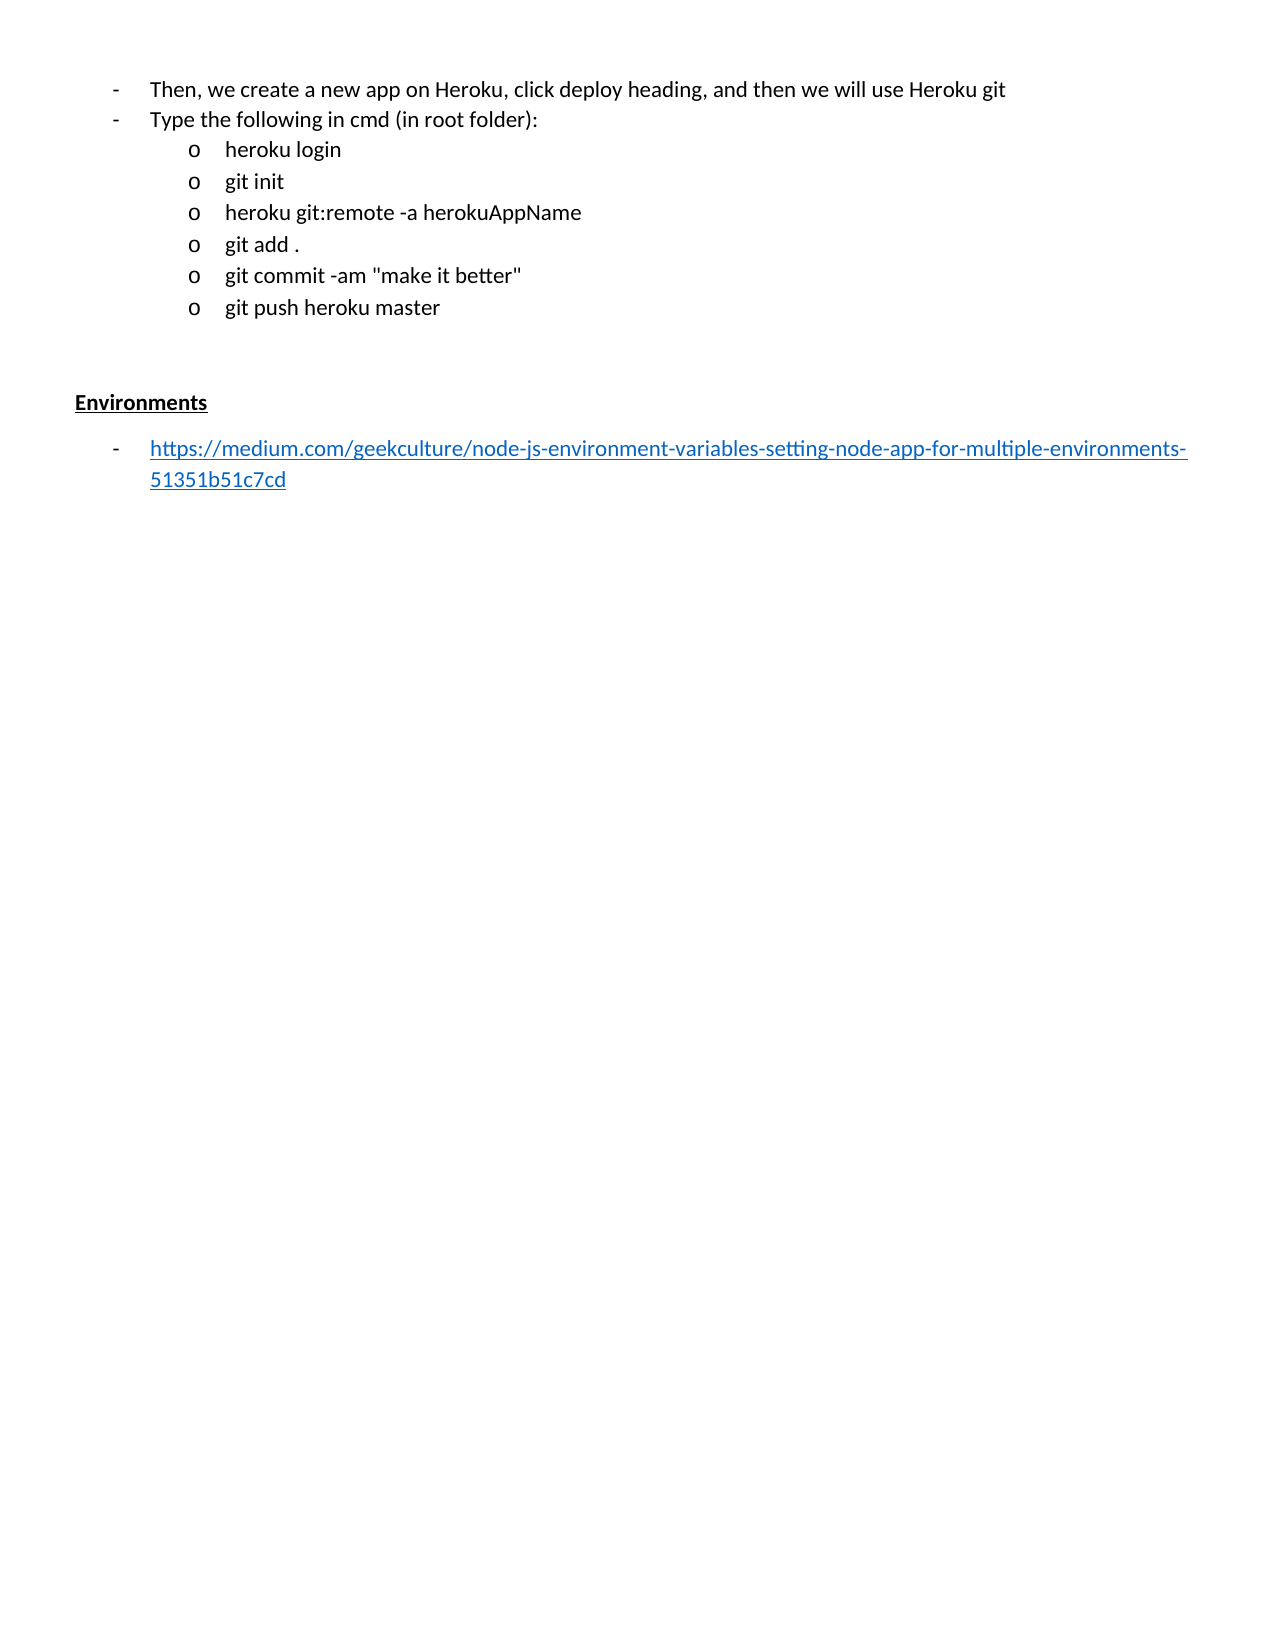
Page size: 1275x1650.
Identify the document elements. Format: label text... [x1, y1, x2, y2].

list Then, we create a new app on Heroku, click deploy heading, and then we will use Heroku git [112, 75, 1200, 103]
text Environments [75, 388, 1200, 416]
list Type the following in cmd (in root folder): [112, 105, 1200, 133]
list git init [187, 167, 1200, 196]
list git commit -am "make it better" [187, 261, 1200, 290]
list git add . [187, 230, 1200, 259]
list git push heroku master [187, 293, 1200, 322]
list https://medium.com/geekculture/node-js-environment-variables-setting-node-app-for-multiple-environments-51351b51c7cd [112, 434, 1200, 493]
list heroku login [187, 135, 1200, 164]
list heroku git:remote -a herokuAppName [187, 198, 1200, 227]
